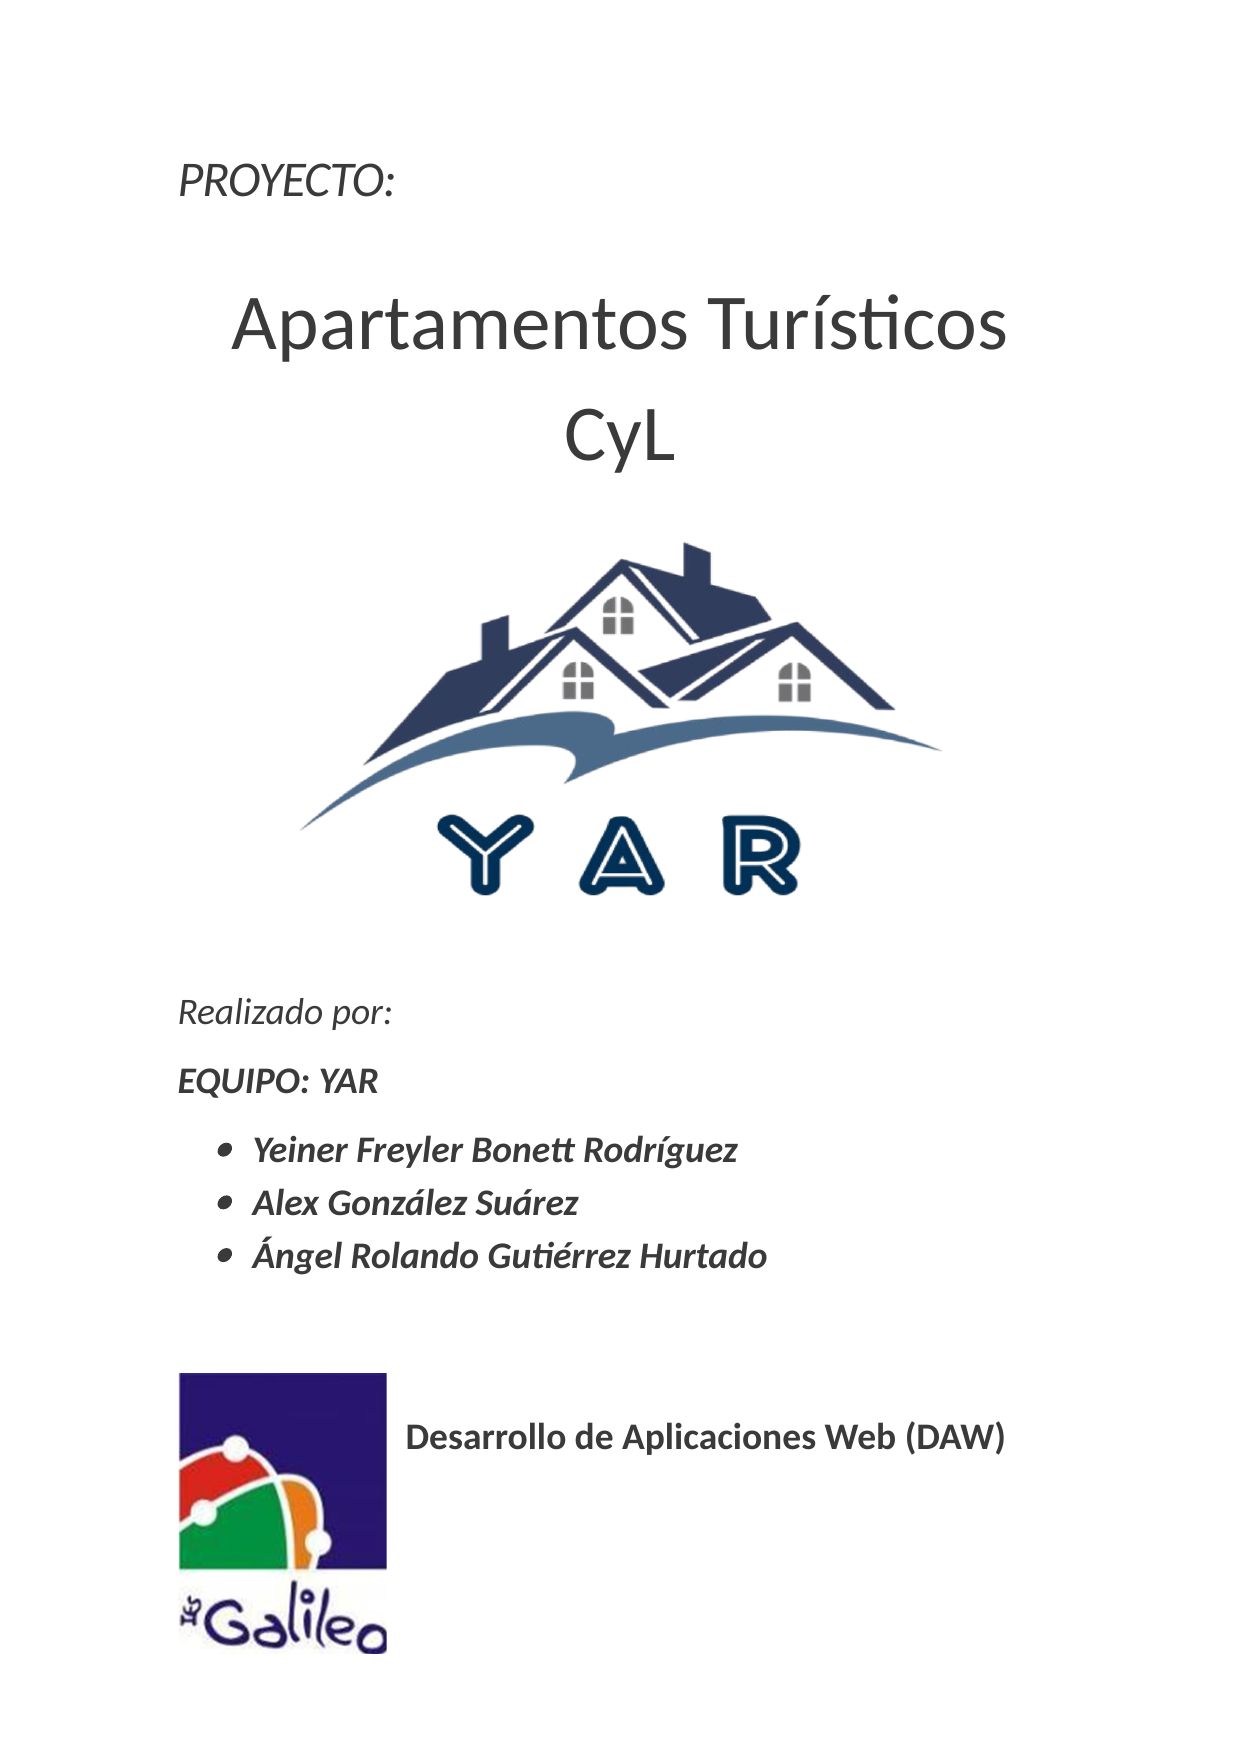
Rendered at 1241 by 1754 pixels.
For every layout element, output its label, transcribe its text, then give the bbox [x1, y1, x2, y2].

text EQUIPO: YAR [177, 1057, 1063, 1103]
list Yeiner Freyler Bonett Rodríguez [215, 1126, 1063, 1172]
list Alex González Suárez [215, 1179, 1063, 1225]
picture [291, 533, 948, 899]
text Apartamentos Turísticos CyL [177, 273, 1063, 631]
picture [177, 1373, 387, 1652]
text Desarrollo de Aplicaciones Web (DAW) [387, 1413, 1063, 1459]
title PROYECTO: [177, 148, 1063, 209]
list Ángel Rolando Gutiérrez Hurtado [215, 1232, 1063, 1278]
text Realizado por: [177, 988, 1063, 1033]
